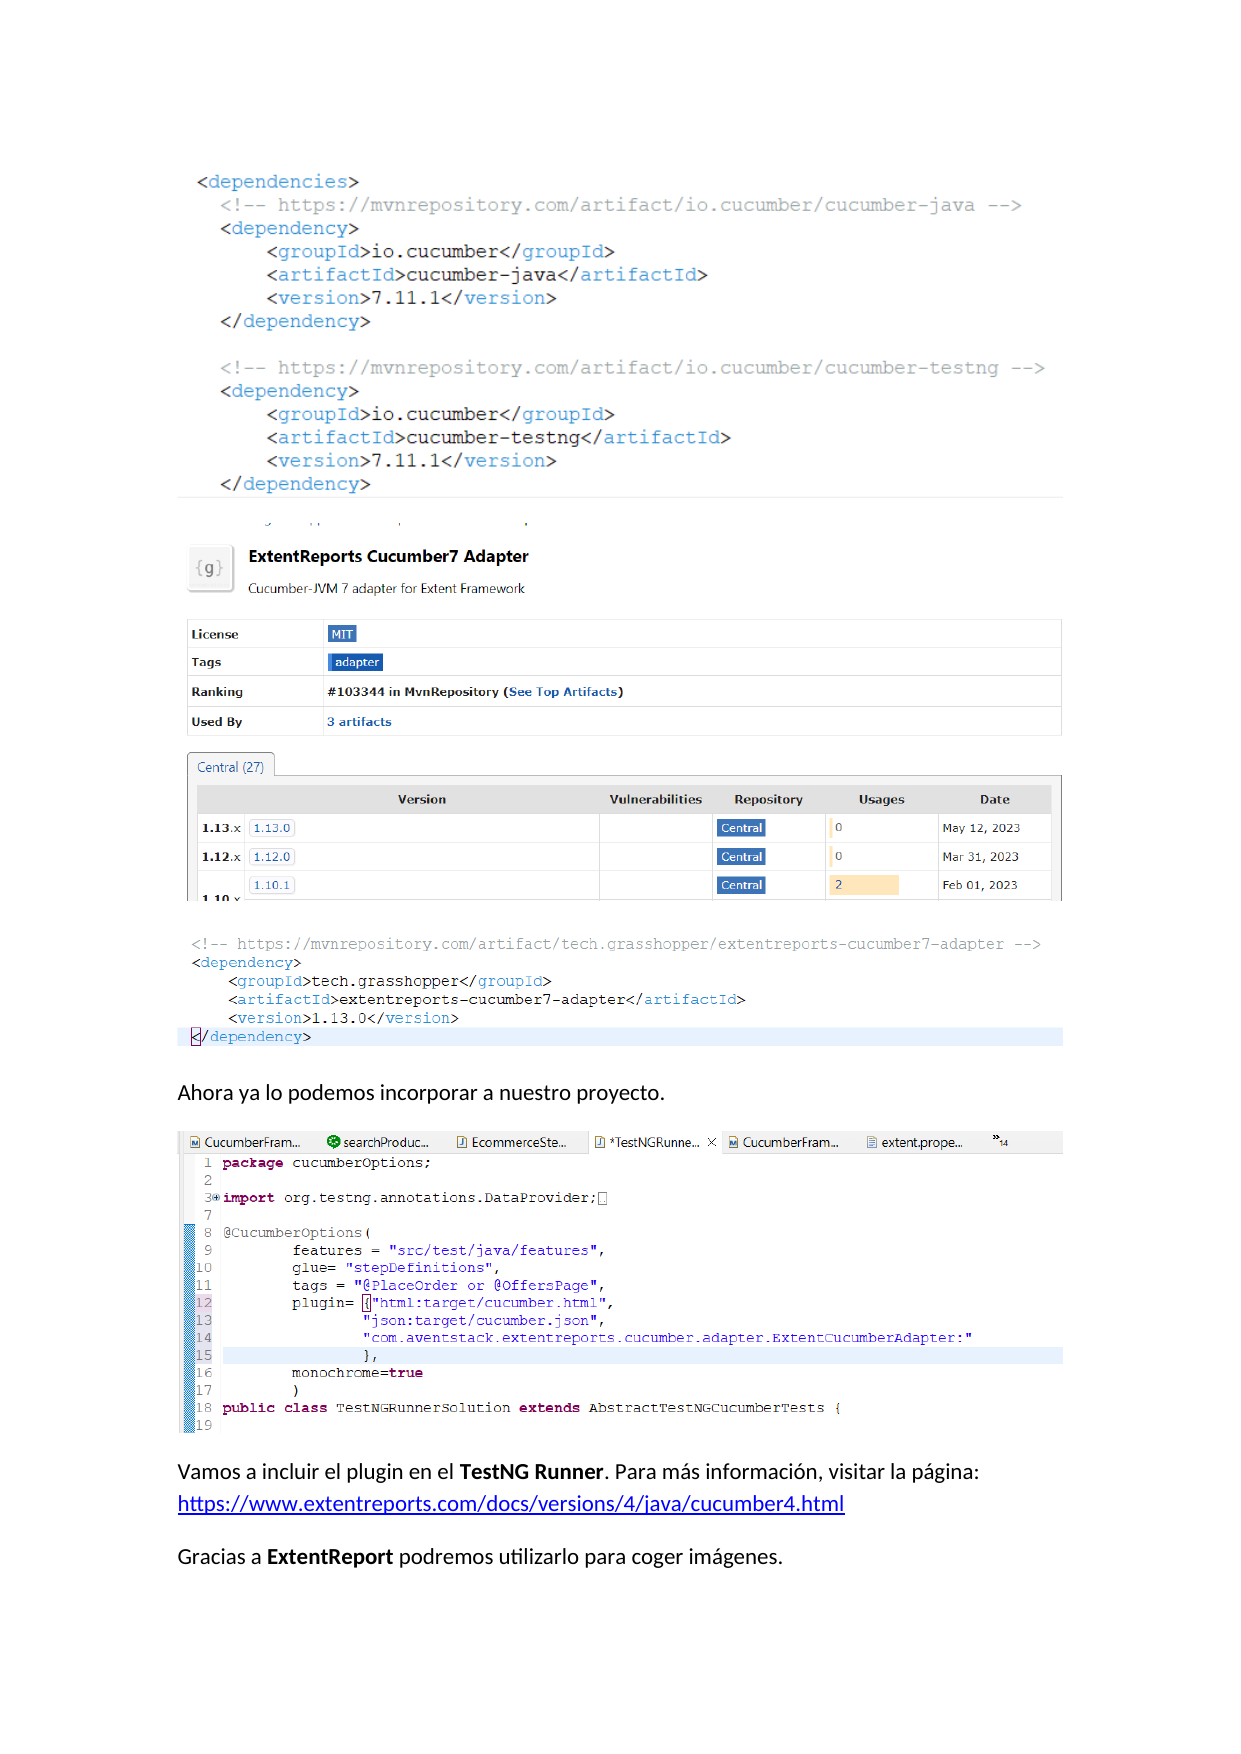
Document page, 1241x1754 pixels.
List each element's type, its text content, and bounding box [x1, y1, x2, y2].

picture [177, 147, 1063, 498]
text Gracias a ExtentReport podremos utilizarlo para coger imágenes. [177, 1542, 1063, 1570]
text Vamos a incluir el plugin en el TestNG Runner. Para más información, visitar la página: https://www.extentreports.com/docs/versions/4/java/cucumber4.html [177, 1457, 1063, 1517]
picture [177, 523, 1063, 901]
picture [177, 1131, 1063, 1433]
text Ahora ya lo podemos incorporar a nuestro proyecto. [177, 1078, 1063, 1106]
picture [177, 926, 1063, 1053]
